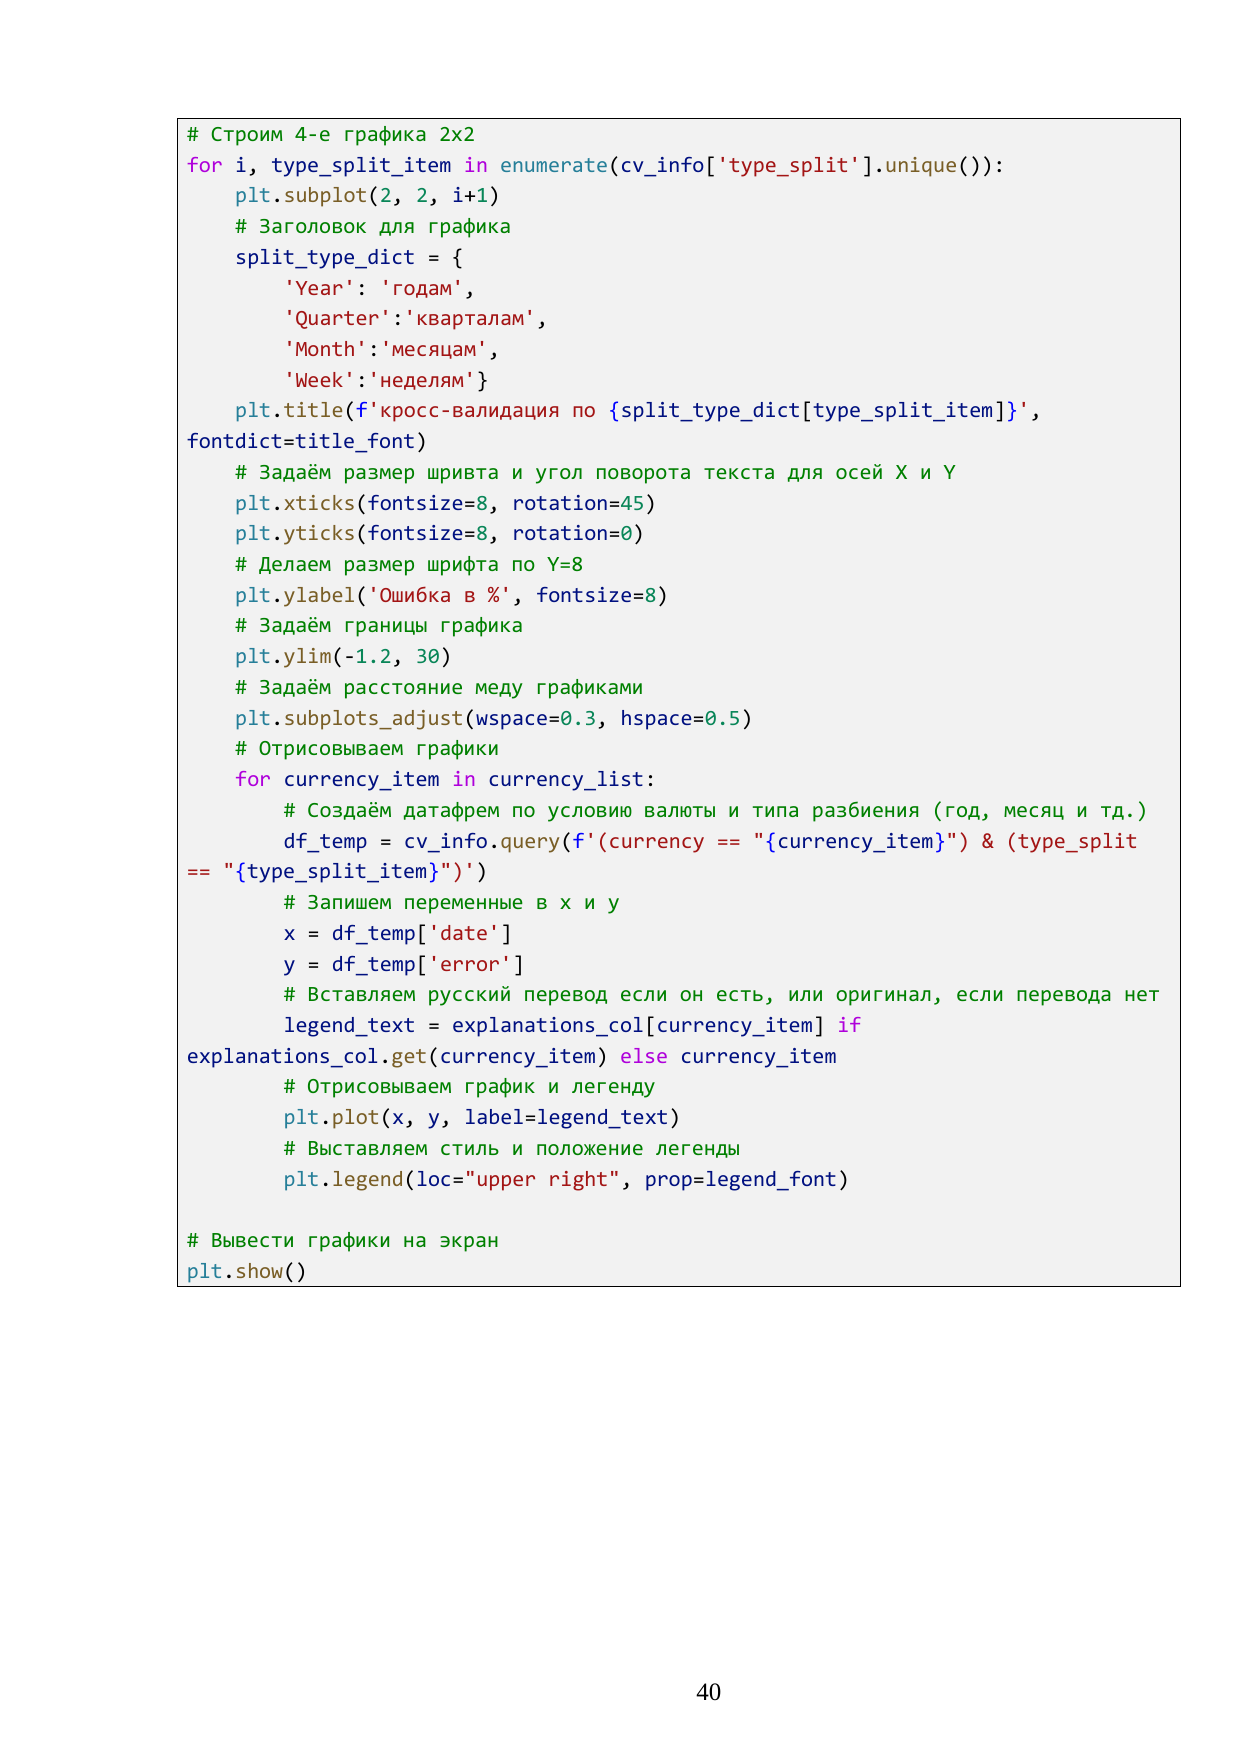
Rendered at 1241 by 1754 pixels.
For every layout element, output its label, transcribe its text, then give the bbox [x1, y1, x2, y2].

text legend_text = explanations_col[currency_item] if explanations_col.get(currency_item) else currency_item [178, 1009, 1180, 1069]
text # Отрисовываем график и легенду [178, 1071, 1180, 1099]
text # Создаём датафрем по условию валюты и типа разбиения (год, месяц и тд.) [178, 794, 1180, 823]
text # Вставляем русский перевод если он есть, или оригинал, если перевода нет [178, 978, 1180, 1007]
text plt.show() [178, 1255, 1180, 1286]
text df_temp = cv_info.query(f'(currency == "{currency_item}") & (type_split == "{type_split_item}")') [178, 825, 1180, 884]
text y = df_temp['error'] [178, 948, 1180, 977]
text plt.plot(x, y, label=legend_text) [178, 1101, 1180, 1130]
text x = df_temp['date'] [178, 917, 1180, 946]
text 'Week':'неделям'} [178, 364, 1180, 393]
text plt.legend(loc="upper right", prop=legend_font) [178, 1163, 1180, 1192]
text 'Year': 'годам', [178, 272, 1180, 301]
text # Запишем переменные в x и y [178, 886, 1180, 915]
text 'Month':'месяцам', [178, 333, 1180, 362]
text # Задаём размер шривта и угол поворота текста для осей X и Y [178, 456, 1180, 485]
text # Делаем размер шрифта по Y=8 [178, 548, 1180, 577]
text plt.yticks(fontsize=8, rotation=0) [178, 518, 1180, 546]
text plt.title(f'кросс-валидация по {split_type_dict[type_split_item]}', fontdict=title_font) [178, 395, 1180, 454]
text # Заголовок для графика [178, 210, 1180, 239]
text plt.ylabel('Ошибка в %', fontsize=8) [178, 579, 1180, 608]
text plt.subplots_adjust(wspace=0.3, hspace=0.5) [178, 702, 1180, 731]
text for currency_item in currency_list: [178, 763, 1180, 792]
text # Вывести графики на экран [178, 1224, 1180, 1253]
text plt.ylim(-1.2, 30) [178, 641, 1180, 669]
text plt.xticks(fontsize=8, rotation=45) [178, 487, 1180, 516]
text # Задаём расстояние меду графиками [178, 671, 1180, 700]
text # Строим 4-е графика 2х2 [178, 119, 1180, 147]
text # Выставляем стиль и положение легенды [178, 1132, 1180, 1161]
text # Задаём границы графика [178, 610, 1180, 638]
text # Отрисовываем графики [178, 733, 1180, 761]
text split_type_dict = { [178, 241, 1180, 270]
text for i, type_split_item in enumerate(cv_info['type_split'].unique()): [178, 149, 1180, 178]
text 'Quarter':'кварталам', [178, 302, 1180, 331]
text plt.subplot(2, 2, i+1) [178, 179, 1180, 208]
